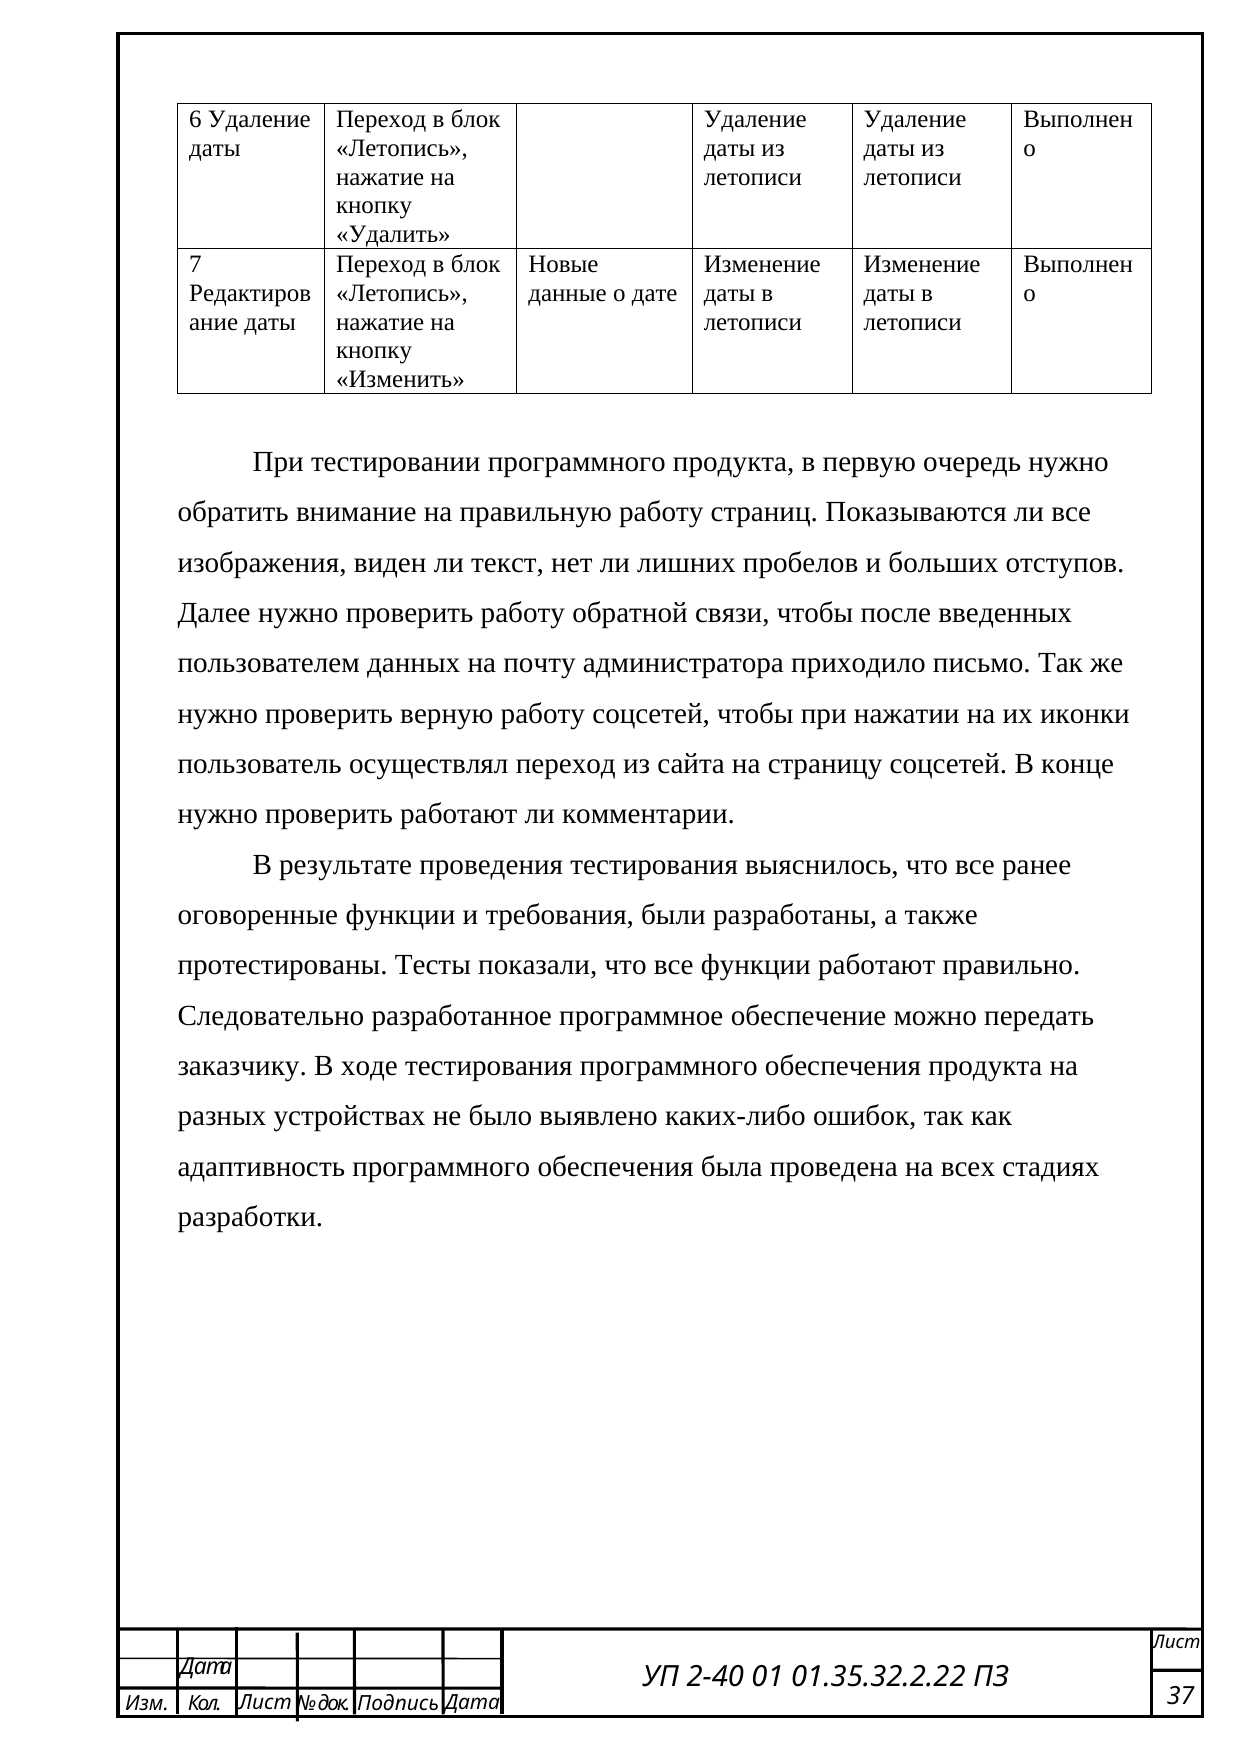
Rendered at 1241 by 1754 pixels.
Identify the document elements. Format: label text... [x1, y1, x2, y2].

table_cell Выполнено [1012, 104, 1151, 248]
table_cell Новые данные о дате [517, 249, 692, 393]
table_cell 7 Редактирование даты [178, 249, 324, 393]
text При тестировании программного продукта, в первую очередь нужно обратить внимание на правильную работу страниц. Показываются ли все изображения, виден ли текст, нет ли лишних пробелов и больших отступов. Далее нужно проверить работу обратной связи, чтобы после введенных пользователем данных на почту администратора приходило письмо. Так же нужно проверить верную работу соцсетей, чтобы при нажатии на их иконки пользователь осуществлял переход из сайта на страницу соцсетей. В конце нужно проверить работают ли комментарии. [177, 444, 1152, 830]
table_cell Выполнено [1012, 249, 1151, 393]
table_cell Удаление даты из летописи [693, 104, 852, 248]
table_cell 6 Удаление даты [178, 104, 324, 248]
table_cell [517, 104, 692, 248]
table_cell Изменение даты в летописи [693, 249, 852, 393]
table_cell Изменение даты в летописи [853, 249, 1011, 393]
table_cell Удаление даты из летописи [853, 104, 1011, 248]
table_cell Переход в блок «Летопись», нажатие на кнопку «Изменить» [325, 249, 516, 393]
table_cell Переход в блок «Летопись», нажатие на кнопку «Удалить» [325, 104, 516, 248]
text В результате проведения тестирования выяснилось, что все ранее оговоренные функции и требования, были разработаны, а также протестированы. Тесты показали, что все функции работают правильно. Следовательно разработанное программное обеспечение можно передать заказчику. В ходе тестирования программного обеспечения продукта на разных устройствах не было выявлено каких-либо ошибок, так как адаптивность программного обеспечения была проведена на всех стадиях разработки. [177, 847, 1152, 1232]
